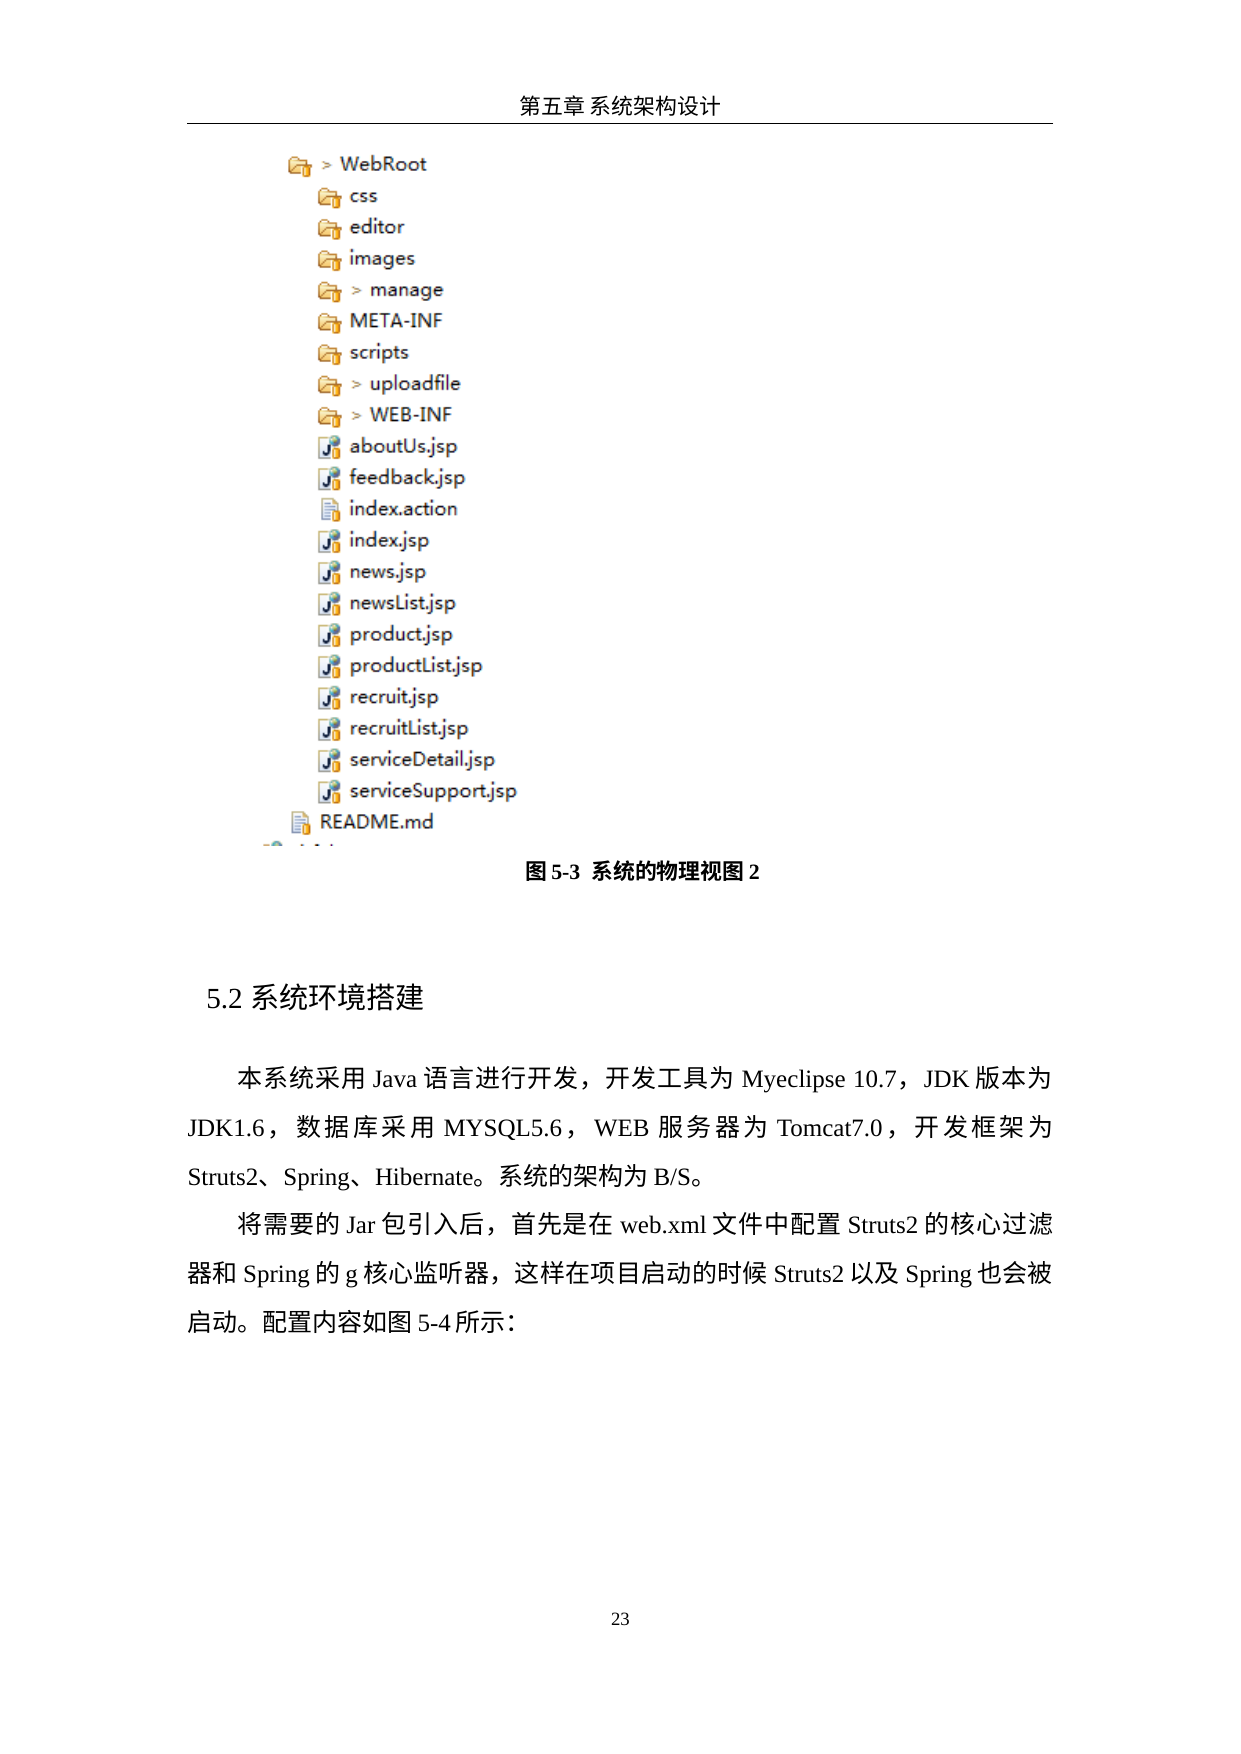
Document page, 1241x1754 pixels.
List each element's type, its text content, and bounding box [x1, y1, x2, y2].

text 将需要的Jar包引入后，首先是在web.xml文件中配置Struts2的核心过滤器和Spring的g核心监听器，这样在项目启动的时候Struts2以及Spring也会被启动。配置内容如图5-4所示： [187, 1205, 1053, 1339]
text 本系统采用Java语言进行开发，开发工具为Myeclipse 10.7，JDK版本为JDK1.6，数据库采用MYSQL5.6，WEB服务器为Tomcat7.0，开发框架为Struts2、Spring、Hibernate。系统的架构为B/S。 [187, 1058, 1053, 1192]
subtitle 5.2 系统环境搭建 [206, 974, 1053, 1017]
picture [237, 150, 613, 846]
text 图5-3 系统的物理视图2 [187, 854, 1053, 886]
